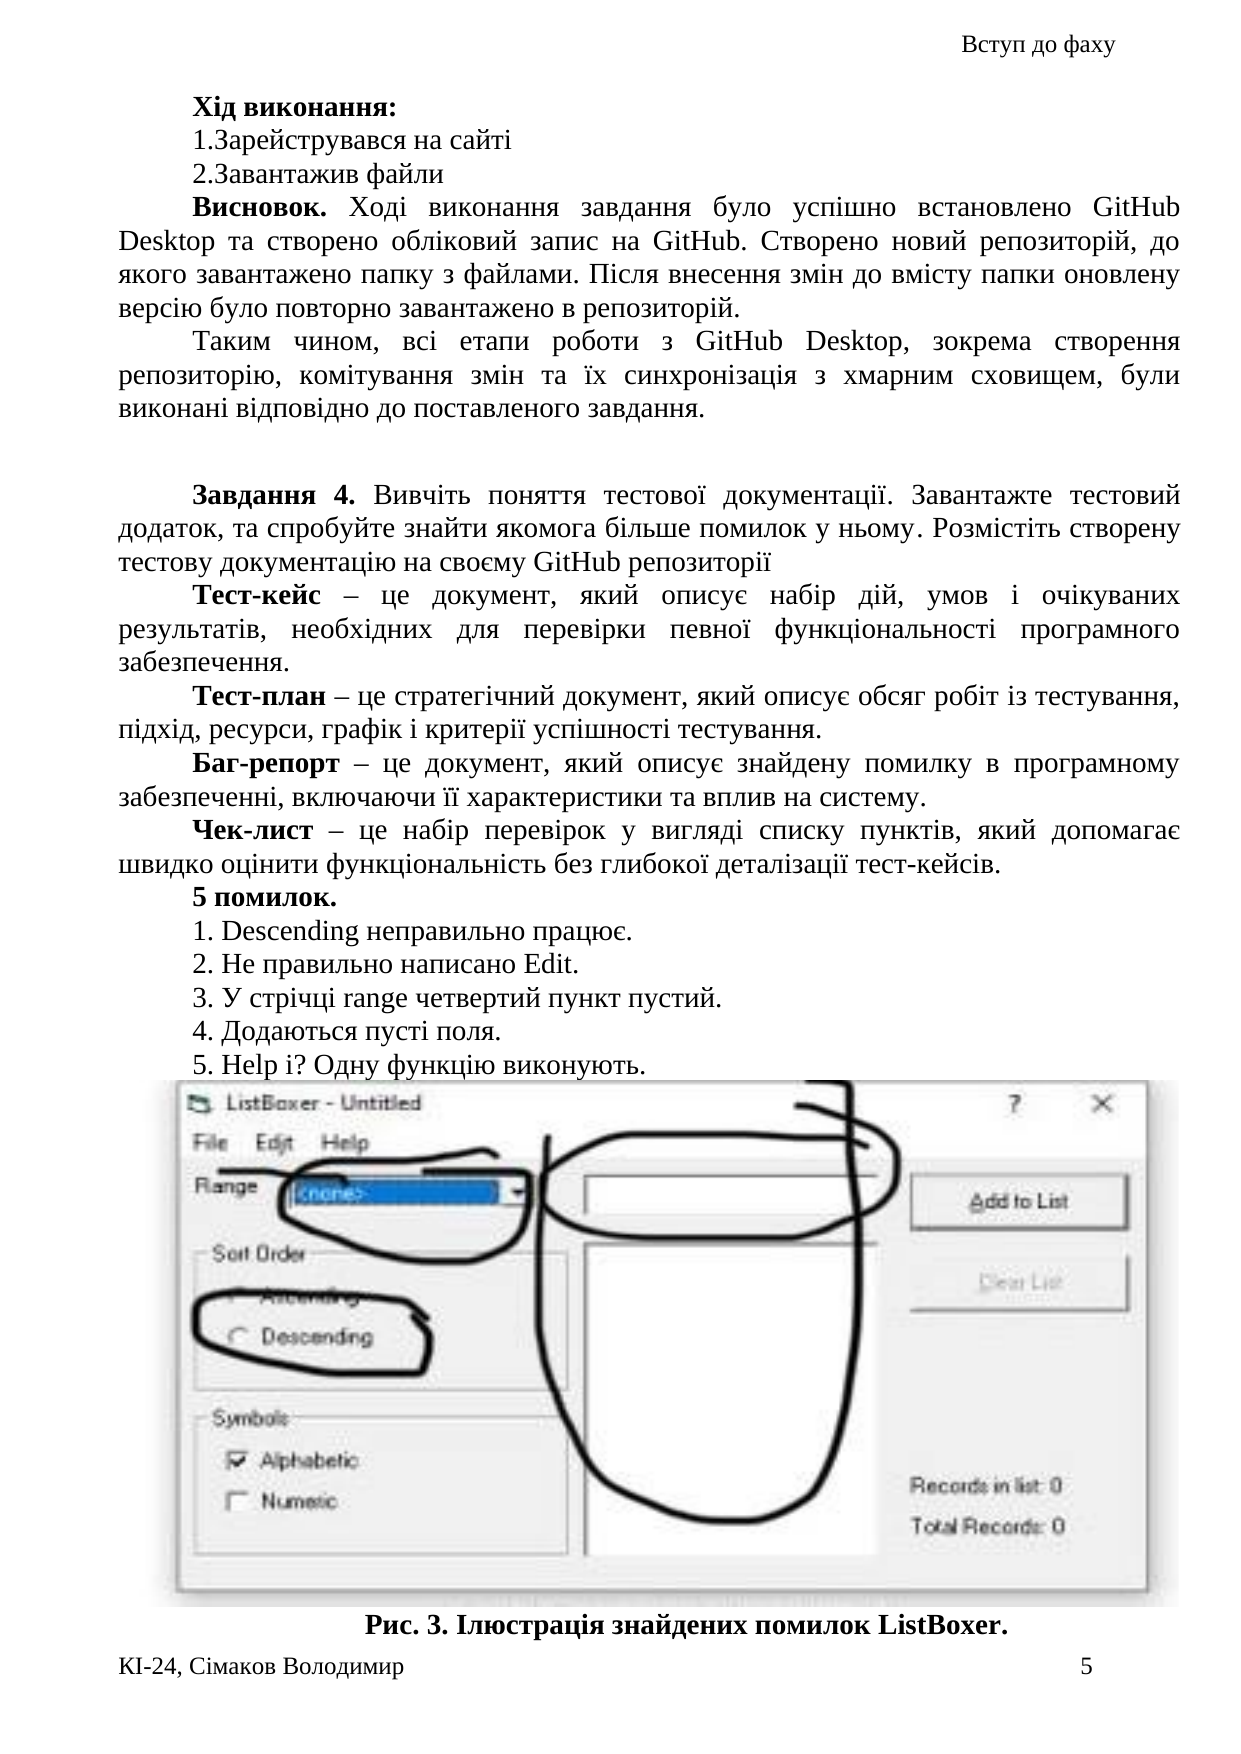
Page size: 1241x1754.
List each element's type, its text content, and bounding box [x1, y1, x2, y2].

text 2.Завантажив файли [118, 156, 1181, 189]
text 3. У стрічці range четвертий пункт пустий. [118, 980, 1181, 1013]
text Баг-репорт – це документ, який описує знайдену помилку в програмному забезпеченні, включаючи її характеристики та вплив на систему. [118, 745, 1181, 812]
text 1.Зарейструвався на сайті [118, 122, 1181, 156]
text Тест-план – це стратегічний документ, який описує обсяг робіт із тестування, підхід, ресурси, графік і критерії успішності тестування. [118, 678, 1181, 745]
text 4. Додаються пусті поля. [118, 1013, 1181, 1047]
text Чек-лист – це набір перевірок у вигляді списку пунктів, який допомагає швидко оцінити функціональність без глибокої деталізації тест-кейсів. [118, 812, 1181, 879]
text Хід виконання: [118, 89, 1181, 122]
text Рис. 3. Ілюстрація знайдених помилок ListBoxer. [118, 1607, 1181, 1640]
text Таким чином, всі етапи роботи з GitHub Desktop, зокрема створення репозиторію, комітування змін та їх синхронізація з хмарним сховищем, були виконані відповідно до поставленого завдання. [118, 323, 1181, 424]
picture [118, 1080, 1179, 1607]
text 1. Descending неправильно працює. [118, 913, 1181, 946]
text 5 помилок. [118, 879, 1181, 913]
text Тест-кейс – це документ, який описує набір дій, умов і очікуваних результатів, необхідних для перевірки певної функціональності програмного забезпечення. [118, 577, 1181, 678]
text Завдання 4. Вивчіть поняття тестової документації. Завантажте тестовий додаток, та спробуйте знайти якомога більше помилок у ньому. Розмістіть створену тестову документацію на своєму GitHub репозиторії [118, 477, 1181, 577]
text 2. Не правильно написано Edit. [118, 946, 1181, 980]
text 5. Help і? Одну функцію виконують. [118, 1047, 1181, 1081]
list Висновок. Ході виконання завдання було успішно встановлено GitHub Desktop та створено обліковий запис на GitHub. Створено новий репозиторій, до якого завантажено папку з файлами. Після внесення змін до вмісту папки оновлену версію було повторно завантажено в репозиторій. [118, 189, 1181, 323]
